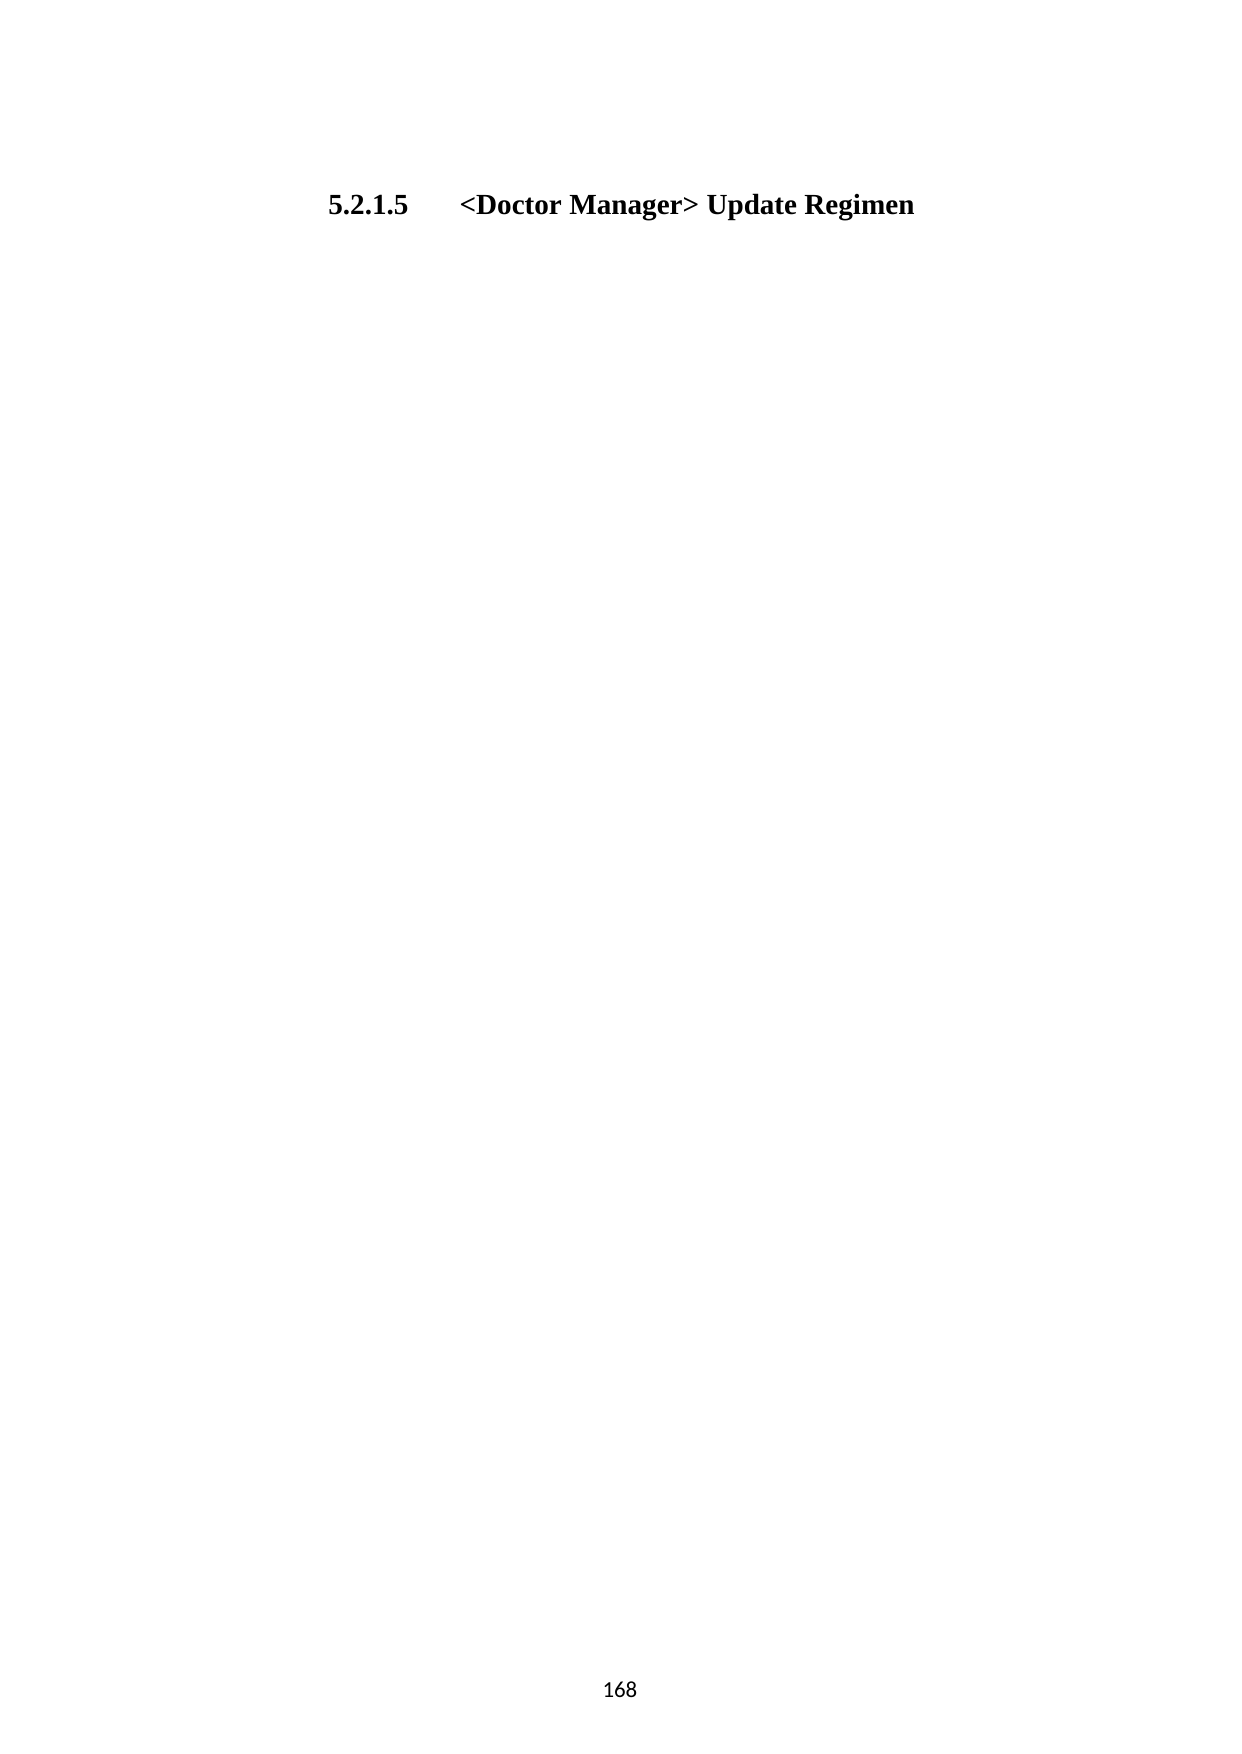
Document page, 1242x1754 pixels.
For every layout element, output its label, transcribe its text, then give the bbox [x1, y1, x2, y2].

subtitle <Doctor Manager> Update Regimen [328, 187, 1146, 221]
